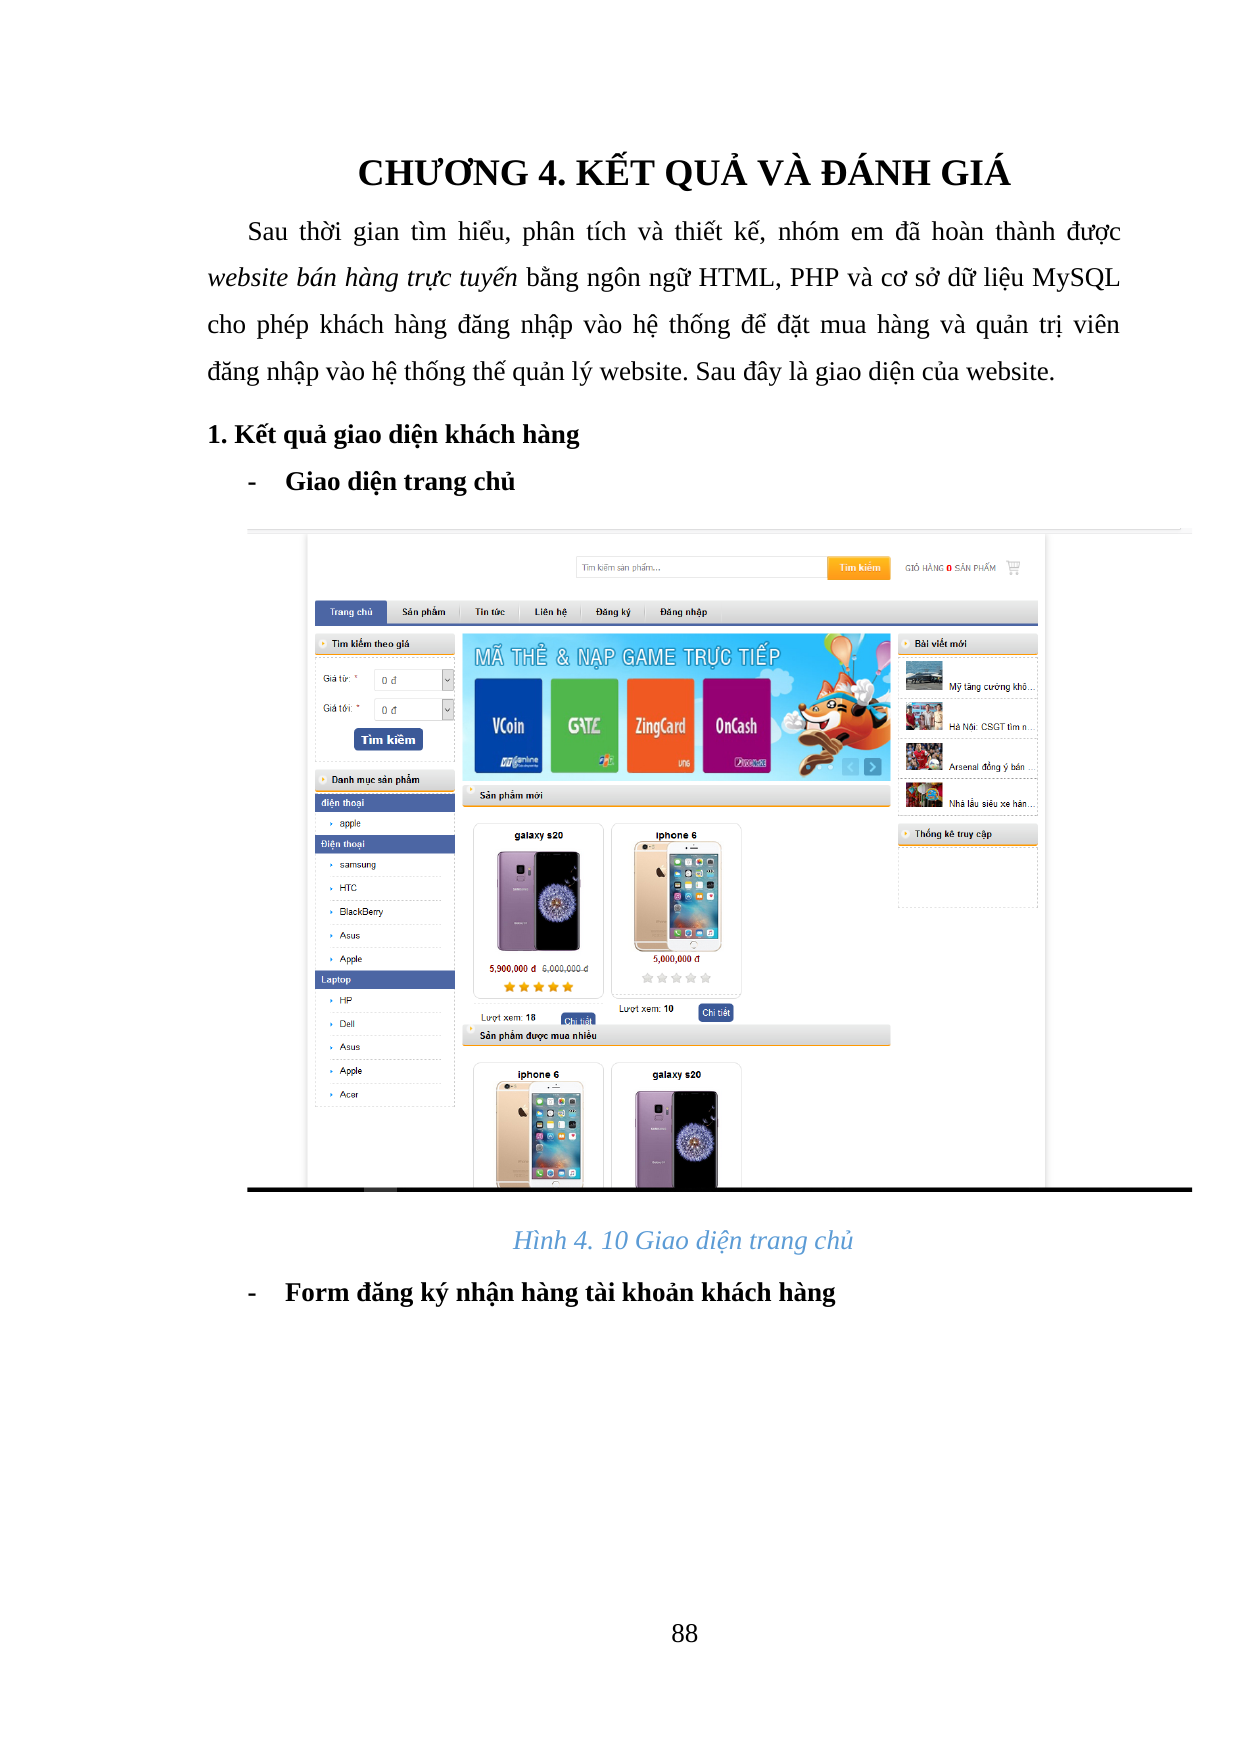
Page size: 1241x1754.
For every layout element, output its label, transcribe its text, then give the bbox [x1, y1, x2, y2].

subtitle CHƯƠNG 4. KẾT QUẢ VÀ ĐÁNH GIÁ [207, 150, 1122, 193]
picture [247, 528, 1193, 1192]
subtitle Kết quả giao diện khách hàng [207, 418, 1122, 449]
list Form đăng ký nhận hàng tài khoản khách hàng [247, 1276, 1122, 1307]
list Giao diện trang chủ [247, 465, 1122, 496]
text Sau thời gian tìm hiểu, phân tích và thiết kế, nhóm em đã hoàn thành được website bán hàng trực tuyến bằng ngôn ngữ HTML, PHP và cơ sở dữ liệu MySQL cho phép khách hàng đăng nhập vào hệ thống để đặt mua hàng và quản trị viên đăng nhập vào hệ thống thế quản lý website. Sau đây là giao diện của website. [207, 215, 1122, 386]
text Hình 4. 10 Giao diện trang chủ [207, 1224, 1122, 1255]
